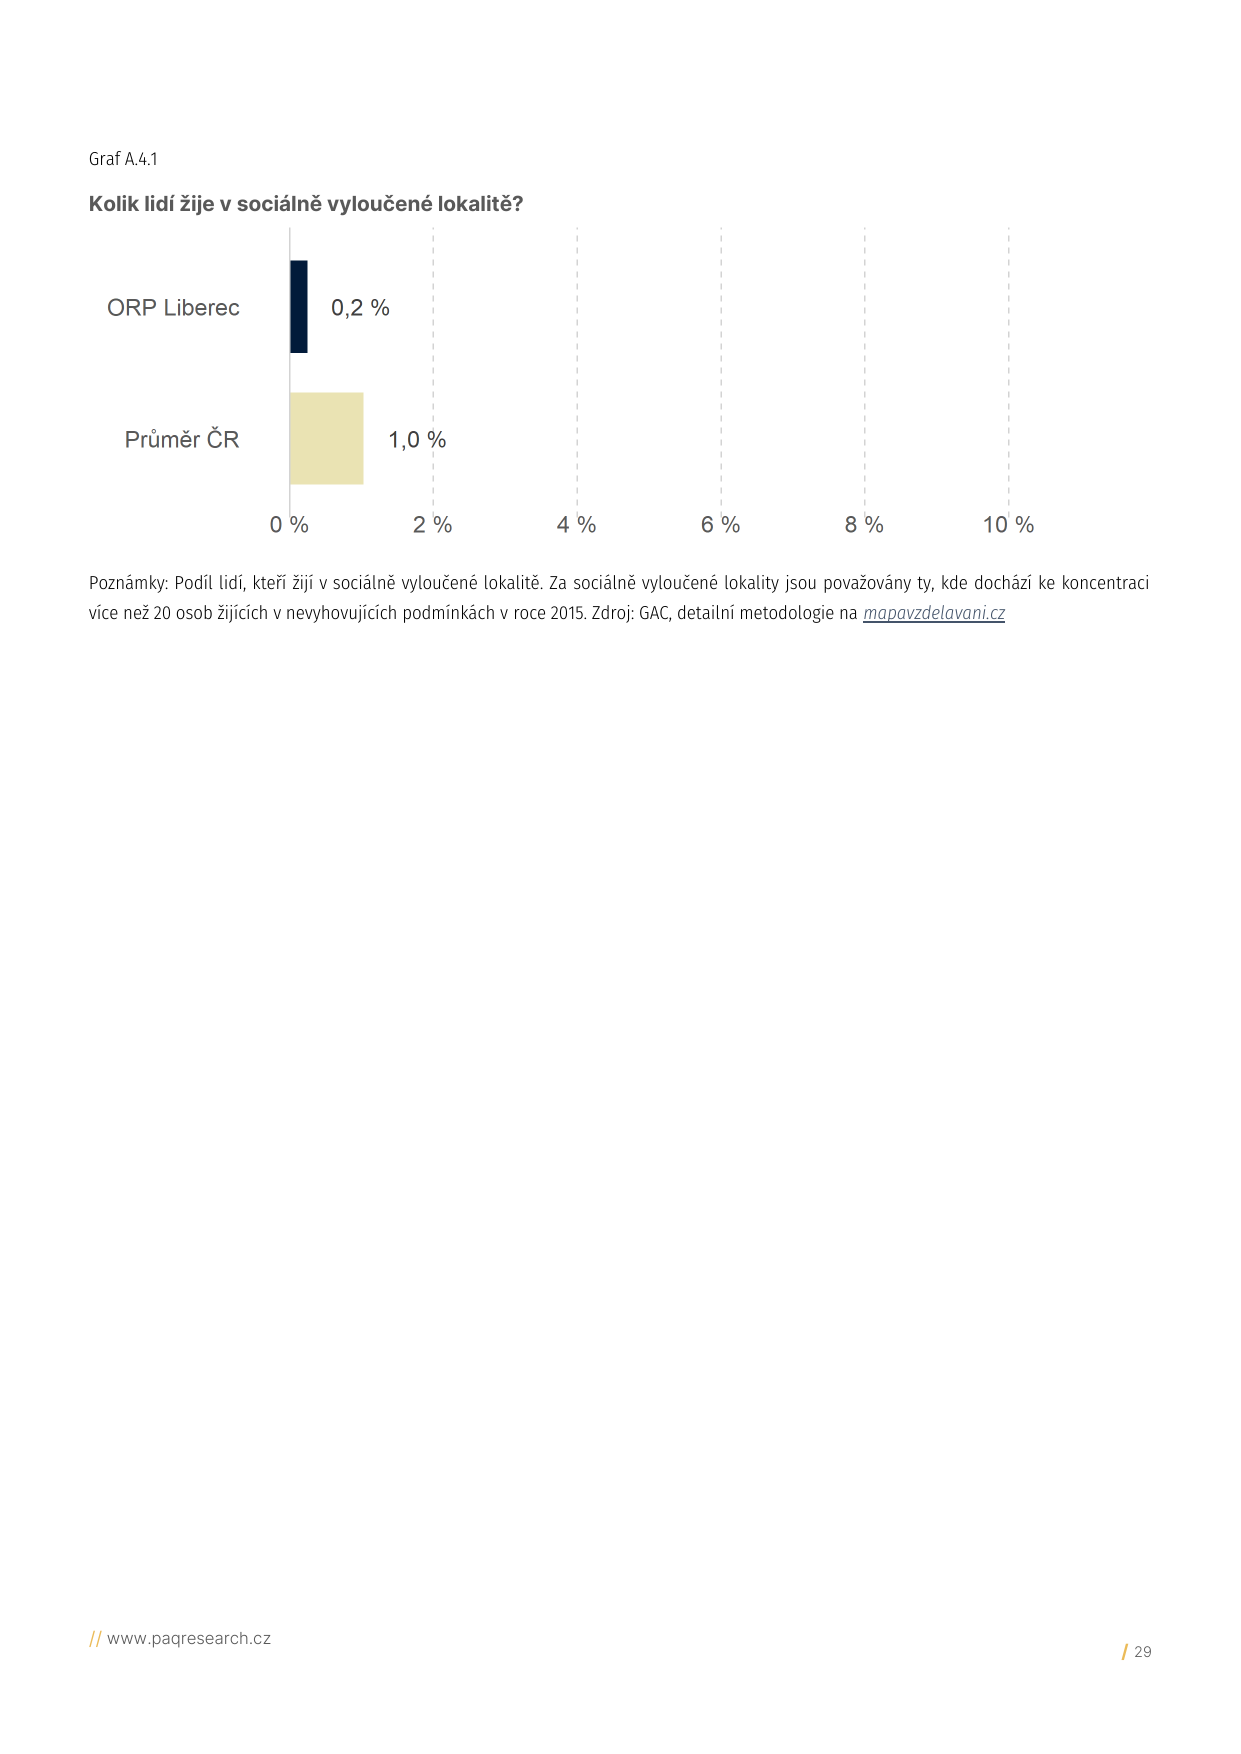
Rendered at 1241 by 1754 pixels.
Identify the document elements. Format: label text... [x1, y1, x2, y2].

picture [88, 216, 1139, 548]
text Graf A.4.1 [89, 148, 1152, 170]
text Kolik lidí žije v sociálně vyloučené lokalitě? [89, 186, 1152, 216]
text Poznámky: Podíl lidí, kteří žijí v sociálně vyloučené lokalitě. Za sociálně vyloučené lokality jsou považovány ty, kde dochází ke koncentraci více než 20 osob žijících v nevyhovujících podmínkách v roce 2015. Zdroj: GAC, detailní metodologie na mapavzdelavani.cz [89, 564, 1152, 625]
